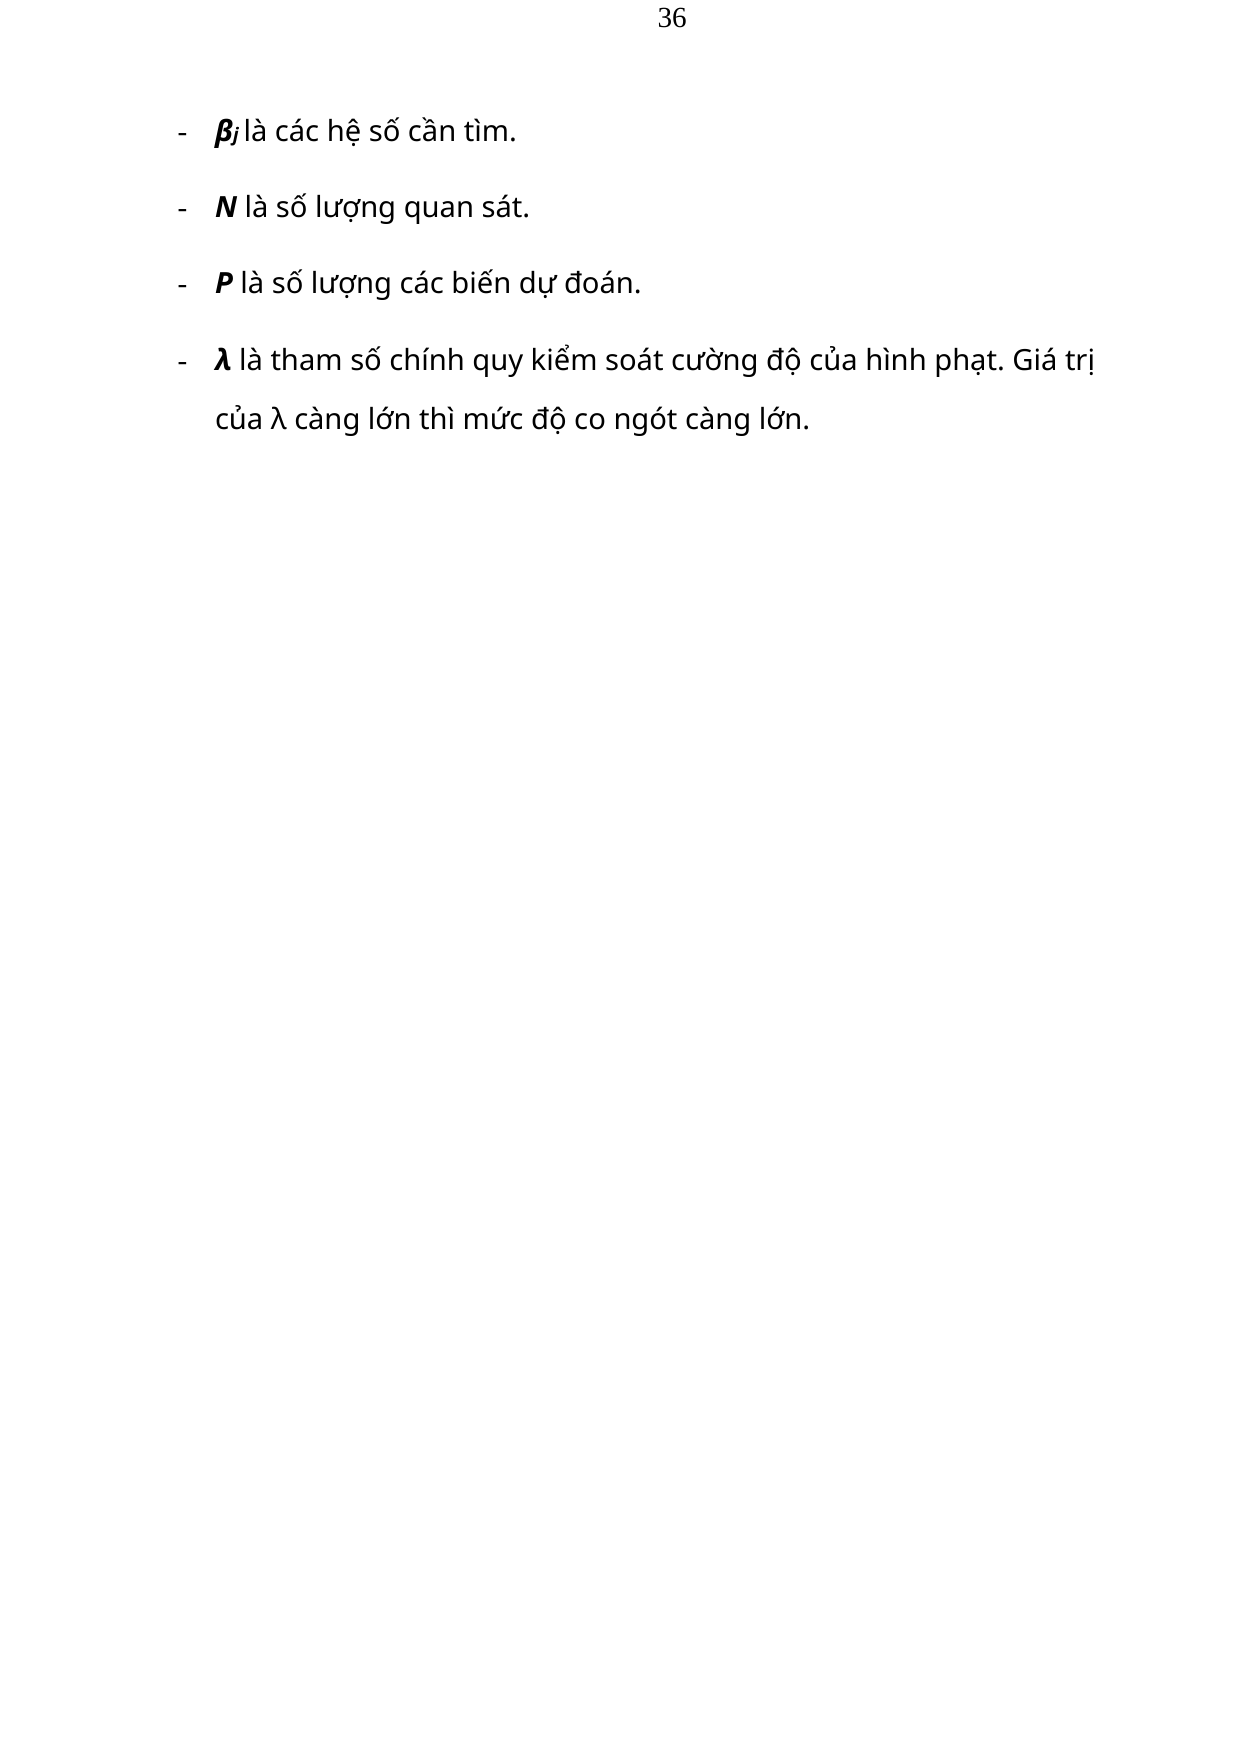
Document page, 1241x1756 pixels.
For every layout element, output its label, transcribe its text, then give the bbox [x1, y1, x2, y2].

list N là số lượng quan sát. [177, 187, 1181, 226]
list λ là tham số chính quy kiểm soát cường độ của hình phạt. Giá trị của λ càng lớn thì mức độ co ngót càng lớn. [177, 339, 1122, 438]
list P là số lượng các biến dự đoán. [177, 263, 1181, 302]
list βj là các hệ số cần tìm. [177, 110, 1181, 150]
